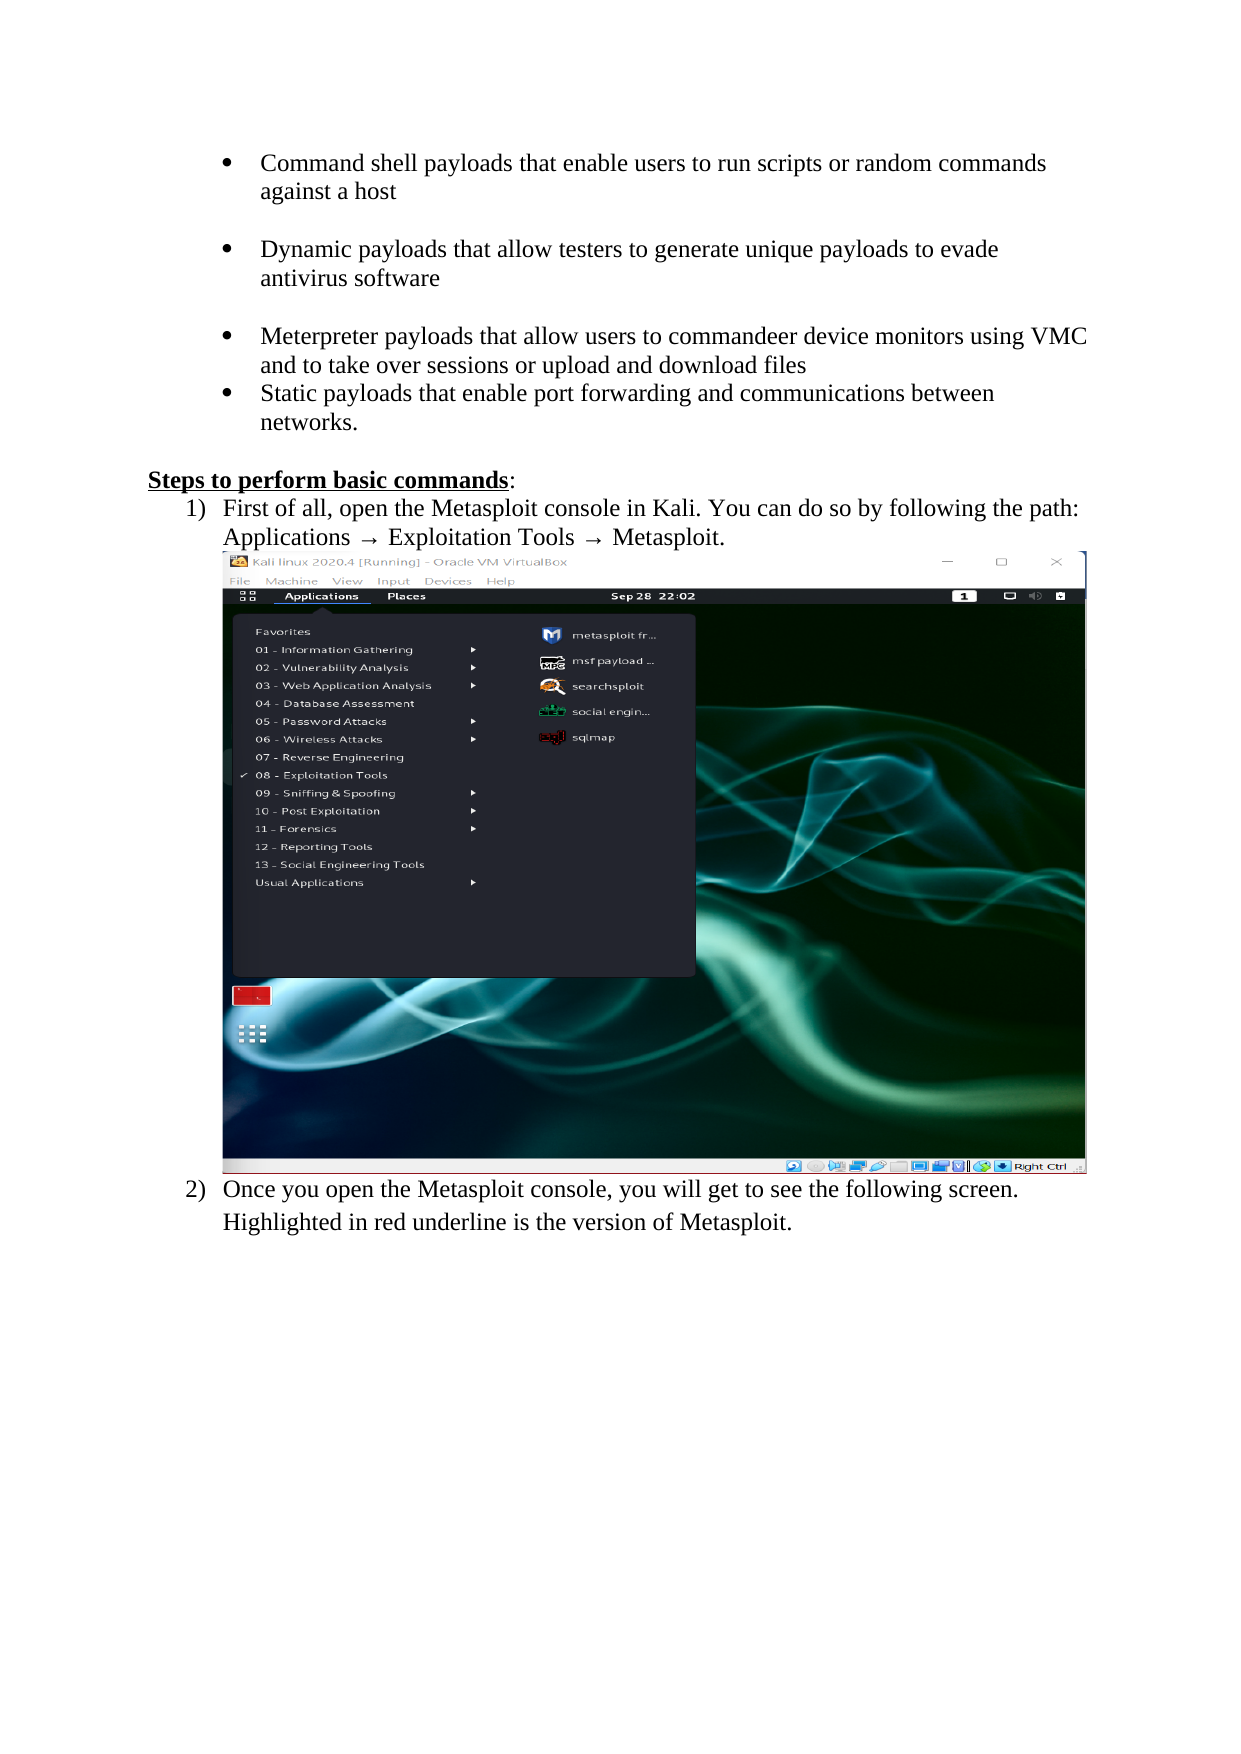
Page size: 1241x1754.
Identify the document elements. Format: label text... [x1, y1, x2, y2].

list Once you open the Metasploit console, you will get to see the following screen. Highlighted in red underline is the version of Metasploit. [185, 1174, 1092, 1236]
list Meterpreter payloads that allow users to commandeer device monitors using VMC and to take over sessions or upload and download files [223, 321, 1092, 378]
list Static payloads that enable port forwarding and communications between networks. [223, 378, 1092, 436]
list Dynamic payloads that allow testers to generate unique payloads to evade antivirus software [223, 234, 1092, 292]
text Steps to perform basic commands: [148, 465, 1092, 493]
picture [222, 551, 1087, 1174]
list First of all, open the Metasploit console in Kali. You can do so by following the path: Applications → Exploitation Tools → Metasploit. [185, 493, 1092, 551]
list Command shell payloads that enable users to run scripts or random commands against a host [223, 148, 1092, 205]
